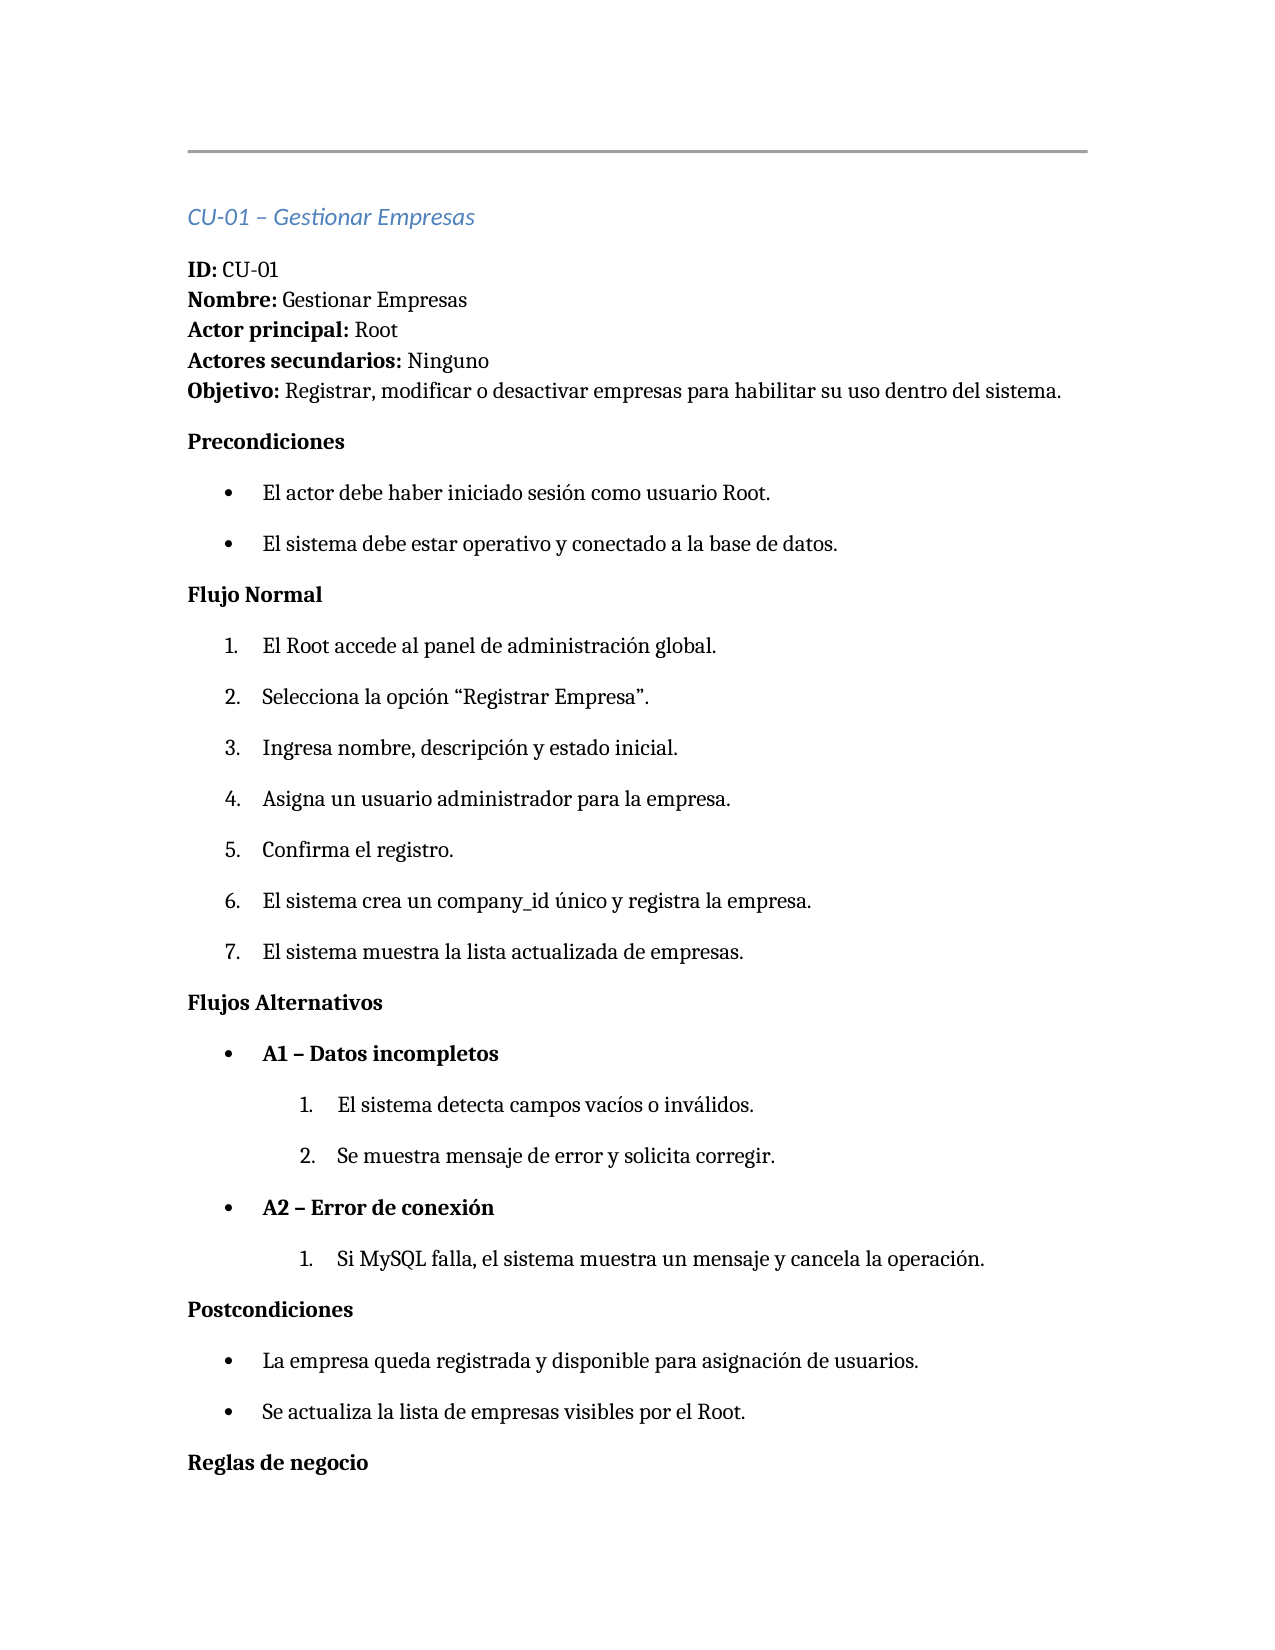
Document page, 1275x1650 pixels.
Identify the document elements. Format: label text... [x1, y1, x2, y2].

list El sistema debe estar operativo y conectado a la base de datos. [225, 531, 1087, 557]
list Se muestra mensaje de error y solicita corregir. [300, 1143, 1087, 1170]
list El sistema crea un company_id único y registra la empresa. [225, 888, 1087, 914]
list Selecciona la opción “Registrar Empresa”. [225, 684, 1087, 710]
list A1 – Datos incompletos [225, 1041, 1087, 1068]
text ID: CU-01 Nombre: Gestionar Empresas Actor principal: Root Actores secundarios: Ninguno Objetivo: Registrar, modificar o desactivar empresas para habilitar su uso dentro del sistema. [187, 257, 1087, 404]
list El sistema detecta campos vacíos o inválidos. [300, 1092, 1087, 1119]
list El Root accede al panel de administración global. [225, 633, 1087, 659]
list El actor debe haber iniciado sesión como usuario Root. [225, 480, 1087, 506]
list A2 – Error de conexión [225, 1194, 1087, 1221]
list Confirma el registro. [225, 837, 1087, 863]
list Ingresa nombre, descripción y estado inicial. [225, 735, 1087, 761]
list La empresa queda registrada y disponible para asignación de usuarios. [225, 1347, 1087, 1374]
text Flujos Alternativos [187, 990, 1087, 1017]
list Asigna un usuario administrador para la empresa. [225, 786, 1087, 812]
list Si MySQL falla, el sistema muestra un mensaje y cancela la operación. [300, 1245, 1087, 1272]
text Reglas de negocio [187, 1449, 1087, 1476]
list Se actualiza la lista de empresas visibles por el Root. [225, 1398, 1087, 1425]
text Postcondiciones [187, 1296, 1087, 1323]
text Flujo Normal [187, 582, 1087, 608]
text Precondiciones [187, 429, 1087, 455]
list El sistema muestra la lista actualizada de empresas. [225, 939, 1087, 966]
subtitle CU-01 – Gestionar Empresas [187, 201, 1087, 232]
